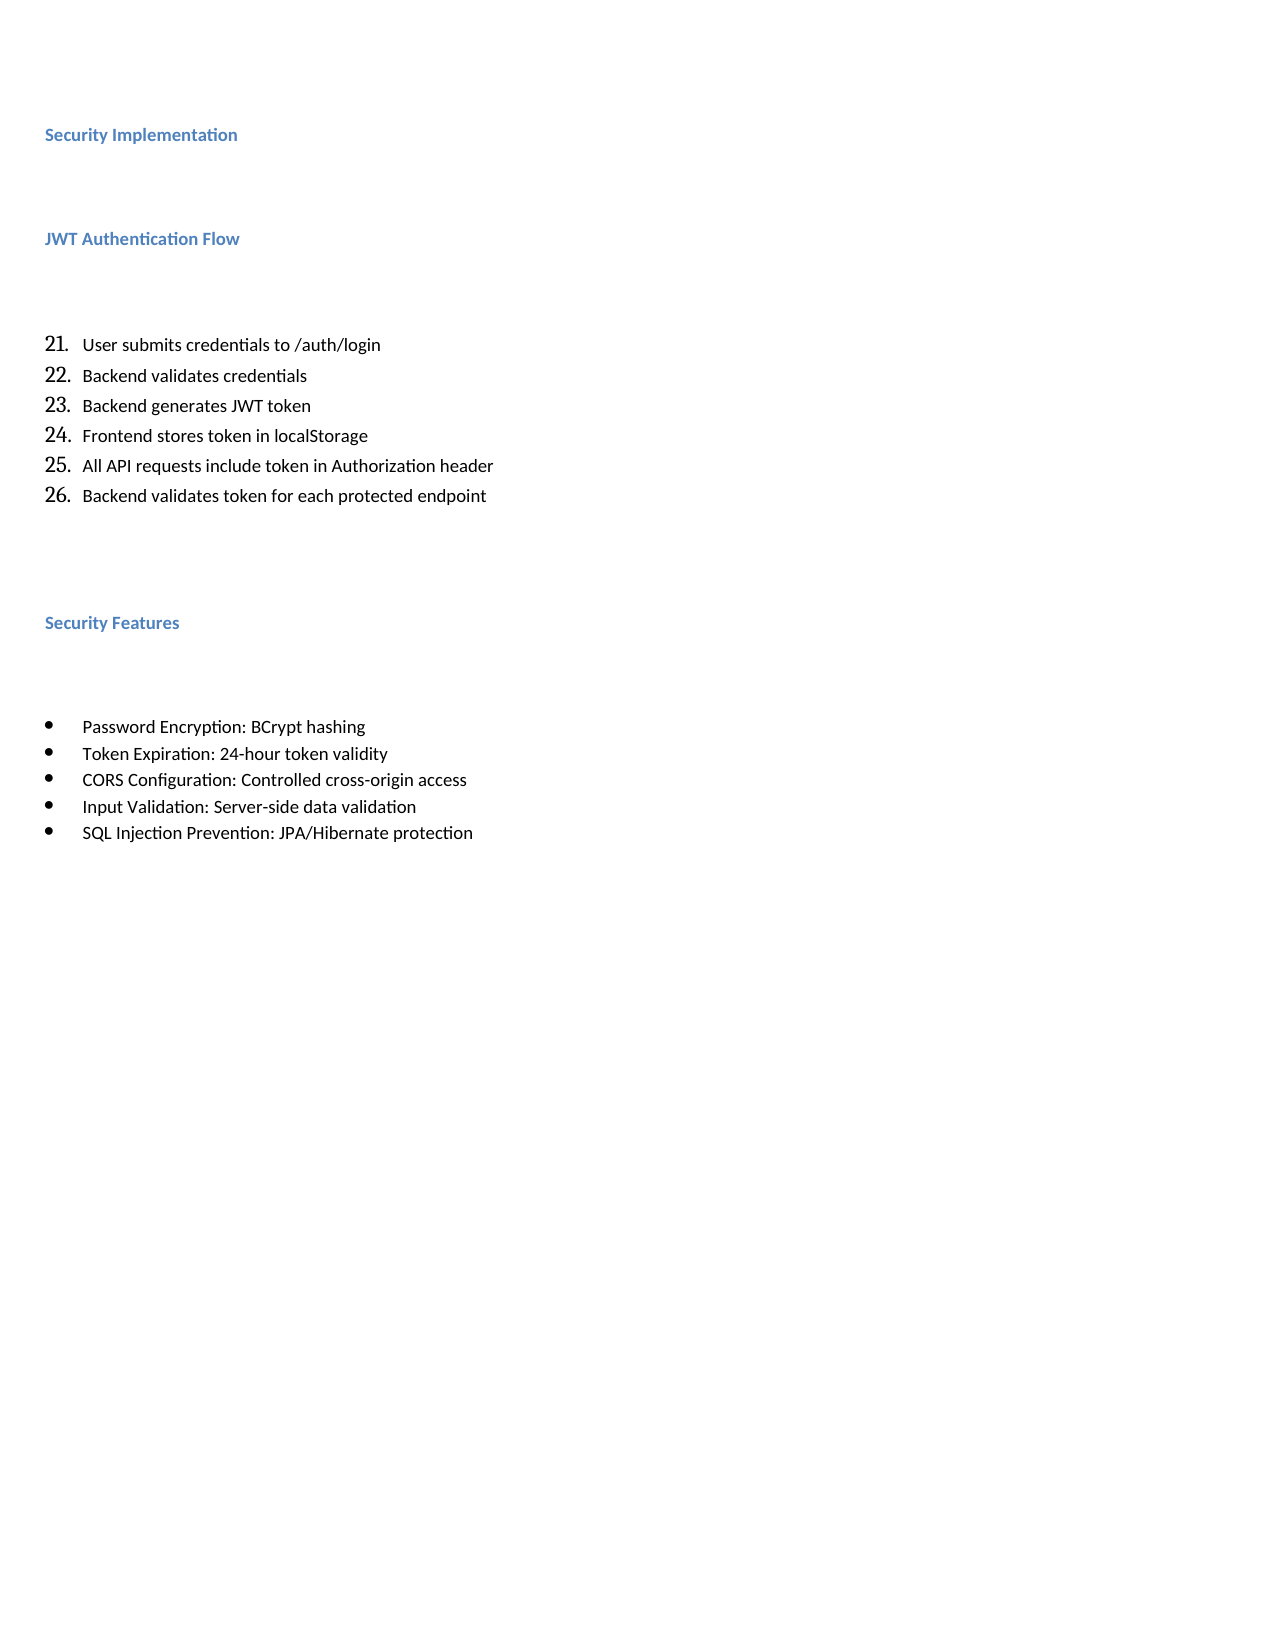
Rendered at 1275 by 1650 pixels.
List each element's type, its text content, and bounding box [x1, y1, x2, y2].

list Token Expiration: 24-hour token validity [45, 742, 1230, 765]
list CORS Configuration: Controlled cross-origin access [45, 768, 1230, 791]
list Frontend stores token in localStorage [45, 422, 1230, 448]
list Backend generates JWT token [45, 392, 1230, 418]
subtitle Security Features [45, 611, 1230, 634]
list All API requests include token in Authorization header [45, 452, 1230, 478]
subtitle Security Implementation [45, 123, 1230, 146]
list Backend validates token for each protected endpoint [45, 482, 1230, 508]
list Backend validates credentials [45, 361, 1230, 388]
list SQL Injection Prevention: JPA/Hibernate protection [45, 821, 1230, 844]
list User submits credentials to /auth/login [45, 331, 1230, 357]
list Password Encryption: BCrypt hashing [45, 715, 1230, 738]
subtitle JWT Authentication Flow [45, 227, 1230, 250]
list Input Validation: Server-side data validation [45, 795, 1230, 818]
